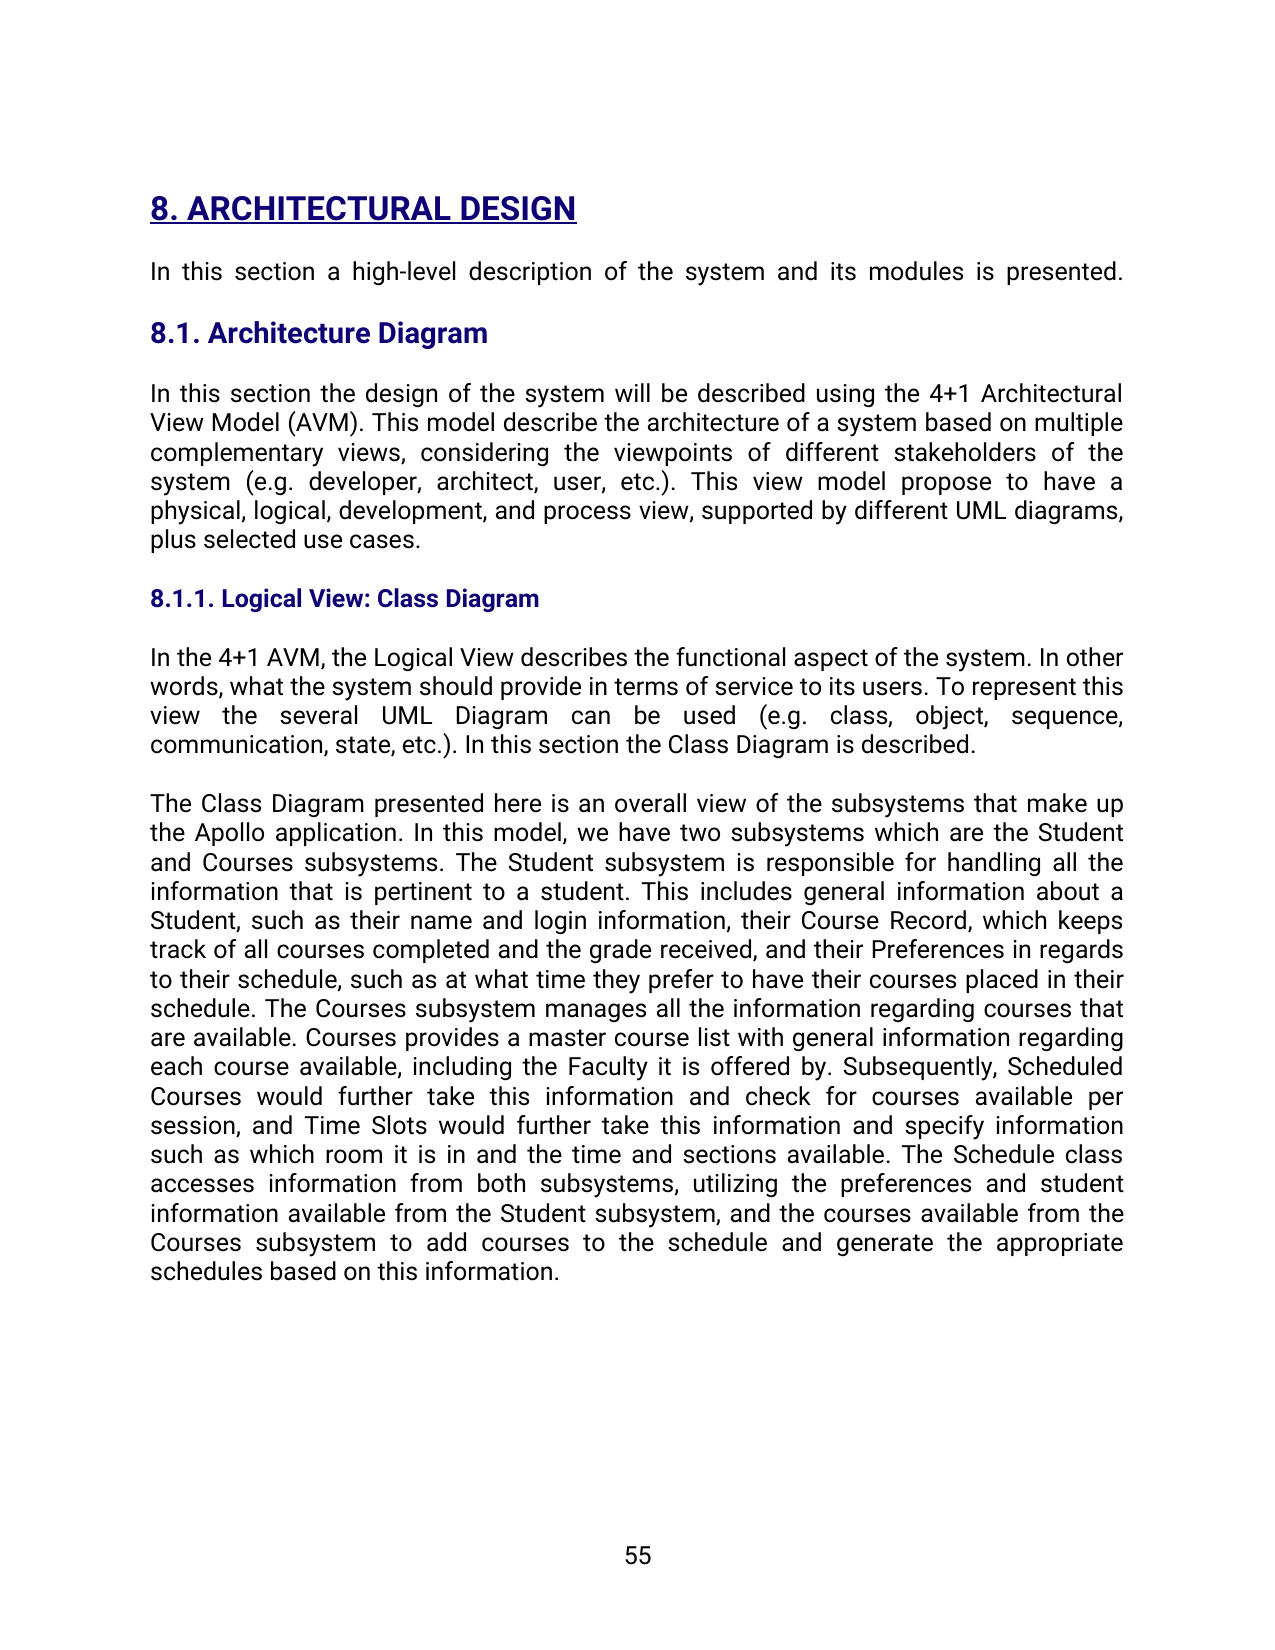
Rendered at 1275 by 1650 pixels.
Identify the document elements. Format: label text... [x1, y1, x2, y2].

subtitle 8.1.1. Logical View: Class Diagram [150, 584, 1125, 613]
text In the 4+1 AVM, the Logical View describes the functional aspect of the system. In other words, what the system should provide in terms of service to its users. To represent this view the several UML Diagram can be used (e.g. class, object, sequence, communication, state, etc.). In this section the Class Diagram is described. [150, 643, 1125, 760]
subtitle 8.1. Architecture Diagram [150, 316, 1125, 350]
subtitle 8. ARCHITECTURAL DESIGN [150, 189, 1125, 228]
text The Class Diagram presented here is an overall view of the subsystems that make up the Apollo application. In this model, we have two subsystems which are the Student and Courses subsystems. The Student subsystem is responsible for handling all the information that is pertinent to a student. This includes general information about a Student, such as their name and login information, their Course Record, which keeps track of all courses completed and the grade received, and their Preferences in regards to their schedule, such as at what time they prefer to have their courses placed in their schedule. The Courses subsystem manages all the information regarding courses that are available. Courses provides a master course list with general information regarding each course available, including the Faculty it is offered by. Subsequently, Scheduled Courses would further take this information and check for courses available per session, and Time Slots would further take this information and specify information such as which room it is in and the time and sections available. The Schedule class accesses information from both subsystems, utilizing the preferences and student information available from the Student subsystem, and the courses available from the Courses subsystem to add courses to the schedule and generate the appropriate schedules based on this information. [150, 789, 1125, 1287]
text In this section the design of the system will be described using the 4+1 Architectural View Model (AVM). This model describe the architecture of a system based on multiple complementary views, considering the viewpoints of different stakeholders of the system (e.g. developer, architect, user, etc.). This view model propose to have a physical, logical, development, and process view, supported by different UML diagrams, plus selected use cases. [150, 379, 1125, 555]
text In this section a high-level description of the system and its modules is presented. [150, 257, 1125, 316]
